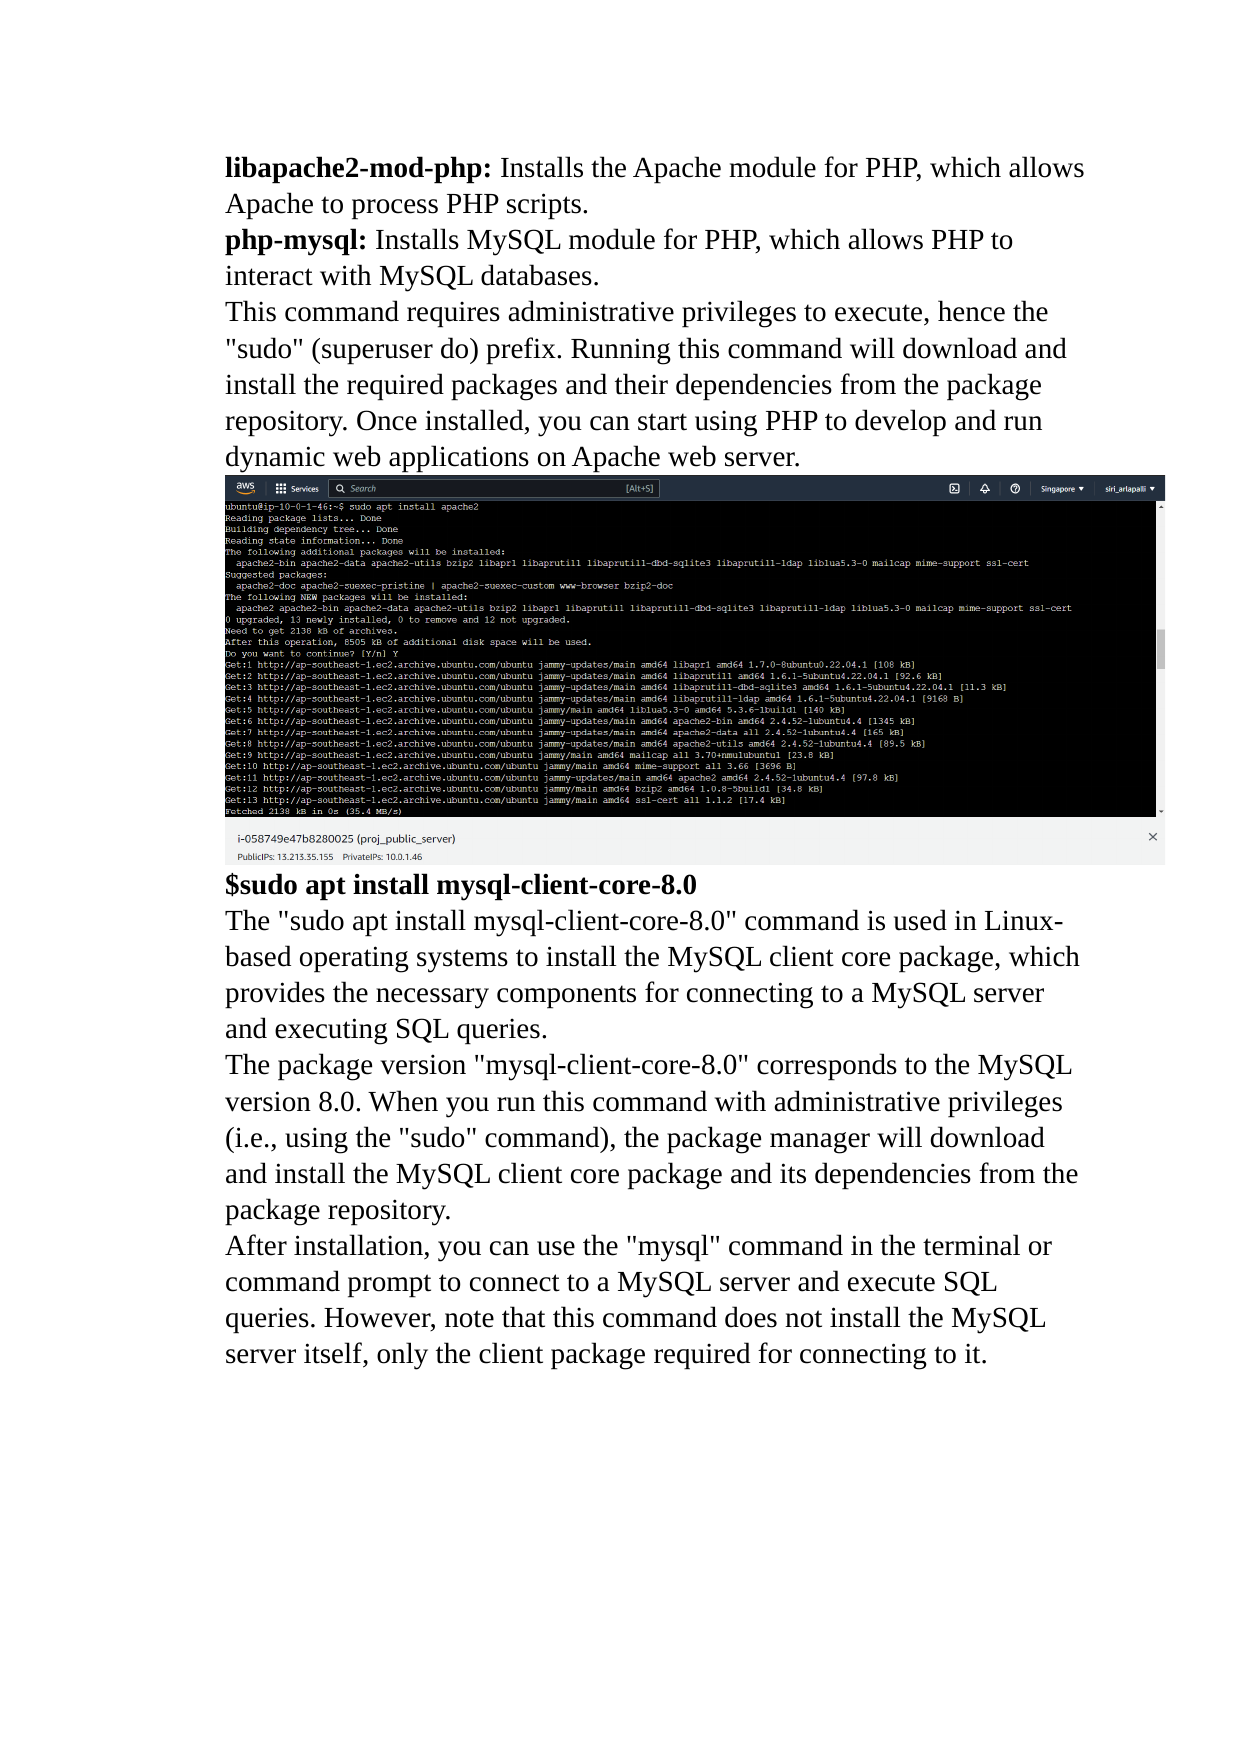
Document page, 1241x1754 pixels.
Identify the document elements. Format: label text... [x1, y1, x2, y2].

list $sudo apt install mysql-client-core-8.0 [225, 867, 1090, 900]
list After installation, you can use the "mysql" command in the terminal or command prompt to connect to a MySQL server and execute SQL queries. However, note that this command does not install the MySQL server itself, only the client package required for connecting to it. [225, 1228, 1090, 1370]
list The package version "mysql-client-core-8.0" corresponds to the MySQL version 8.0. When you run this command with administrative privileges (i.e., using the "sudo" command), the package manager will download and install the MySQL client core package and its dependencies from the package repository. [225, 1047, 1090, 1226]
list libapache2-mod-php: Installs the Apache module for PHP, which allows Apache to process PHP scripts. [225, 150, 1090, 220]
picture [225, 475, 1166, 865]
list php-mysql: Installs MySQL module for PHP, which allows PHP to interact with MySQL databases. [225, 222, 1090, 292]
list The "sudo apt install mysql-client-core-8.0" command is used in Linux-based operating systems to install the MySQL client core package, which provides the necessary components for connecting to a MySQL server and executing SQL queries. [225, 903, 1090, 1045]
list This command requires administrative privileges to execute, hence the "sudo" (superuser do) prefix. Running this command will download and install the required packages and their dependencies from the package repository. Once installed, you can start using PHP to develop and run dynamic web applications on Apache web server. [225, 294, 1090, 473]
